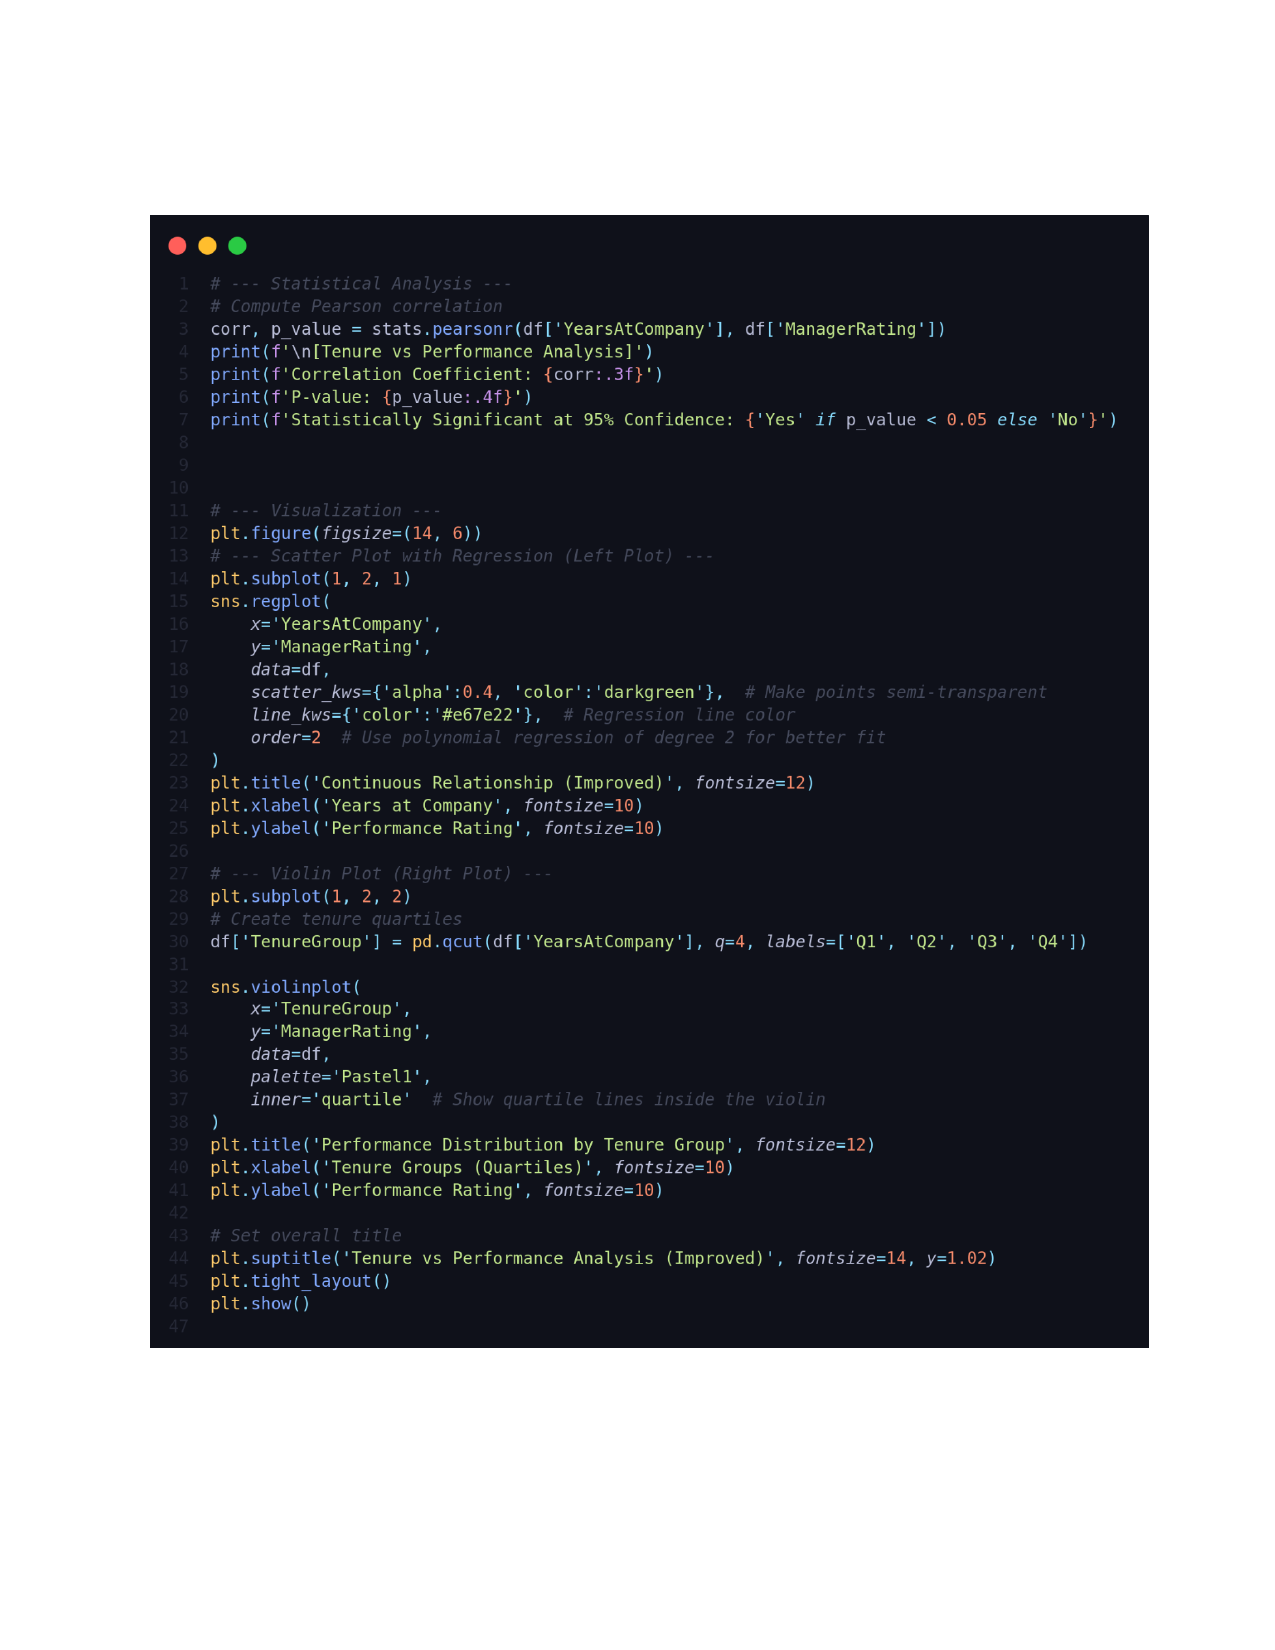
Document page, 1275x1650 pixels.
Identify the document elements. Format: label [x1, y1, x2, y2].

picture [150, 215, 1149, 1348]
